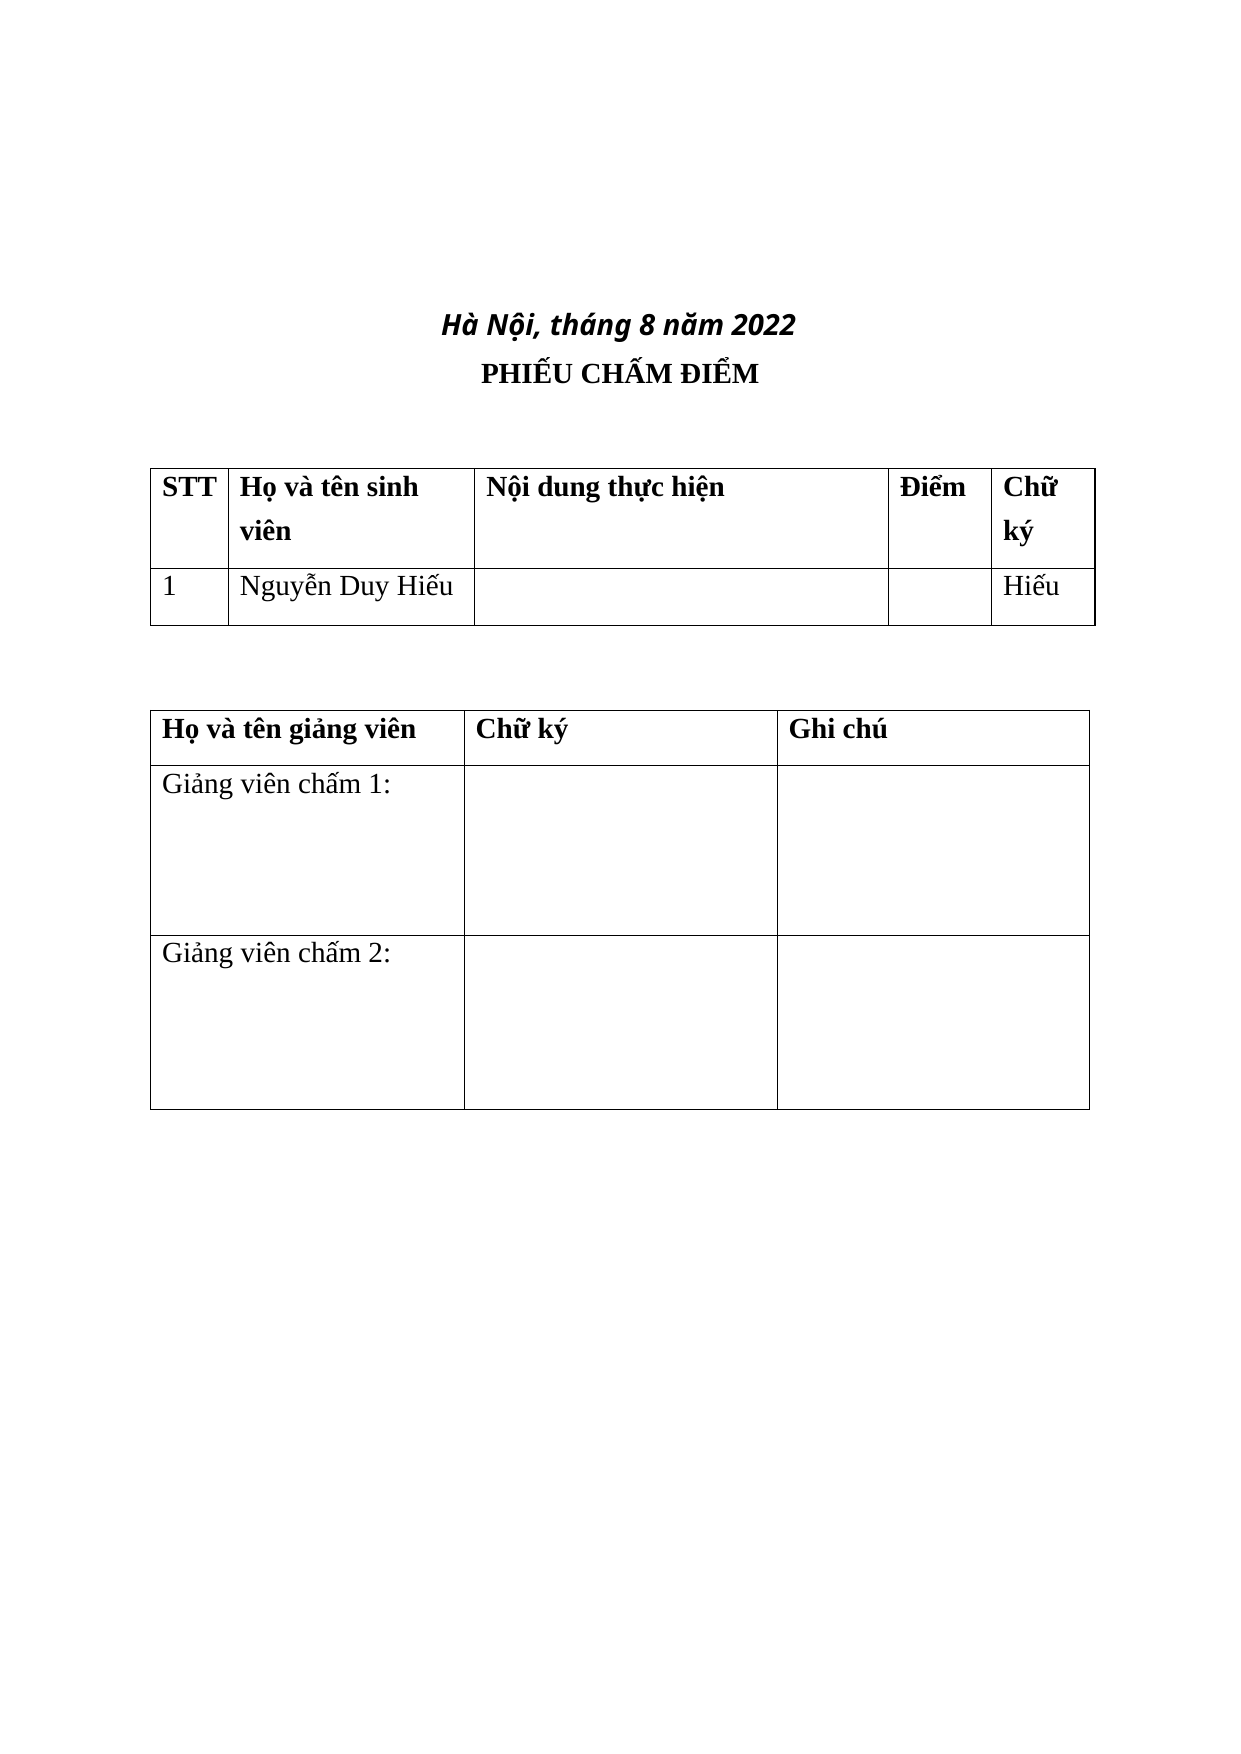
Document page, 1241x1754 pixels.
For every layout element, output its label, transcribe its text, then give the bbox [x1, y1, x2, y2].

table_cell [778, 766, 1089, 934]
table_cell [889, 569, 991, 624]
table_header Họ và tên sinh viên [229, 469, 474, 567]
table_cell [475, 569, 888, 624]
text PHIẾU CHẤM ĐIỂM [150, 356, 1090, 390]
table_header STT [151, 469, 228, 567]
table_cell Hiếu [992, 569, 1094, 624]
table_header Chữ ký [992, 469, 1094, 567]
table_cell Giảng viên chấm 1: [151, 766, 464, 934]
table_header Nội dung thực hiện [475, 469, 888, 567]
table_header Chữ ký [465, 711, 777, 765]
table_cell [465, 936, 777, 1109]
table_header Họ và tên giảng viên [151, 711, 464, 765]
table_header Ghi chú [778, 711, 1089, 765]
table_header Điểm [889, 469, 991, 567]
text Hà Nội, tháng 8 năm 2022 [150, 305, 1090, 344]
table_cell Nguyễn Duy Hiếu [229, 569, 474, 624]
table_cell [778, 936, 1089, 1109]
table_cell [465, 766, 777, 934]
table_cell 1 [151, 569, 228, 624]
table_cell Giảng viên chấm 2: [151, 936, 464, 1109]
